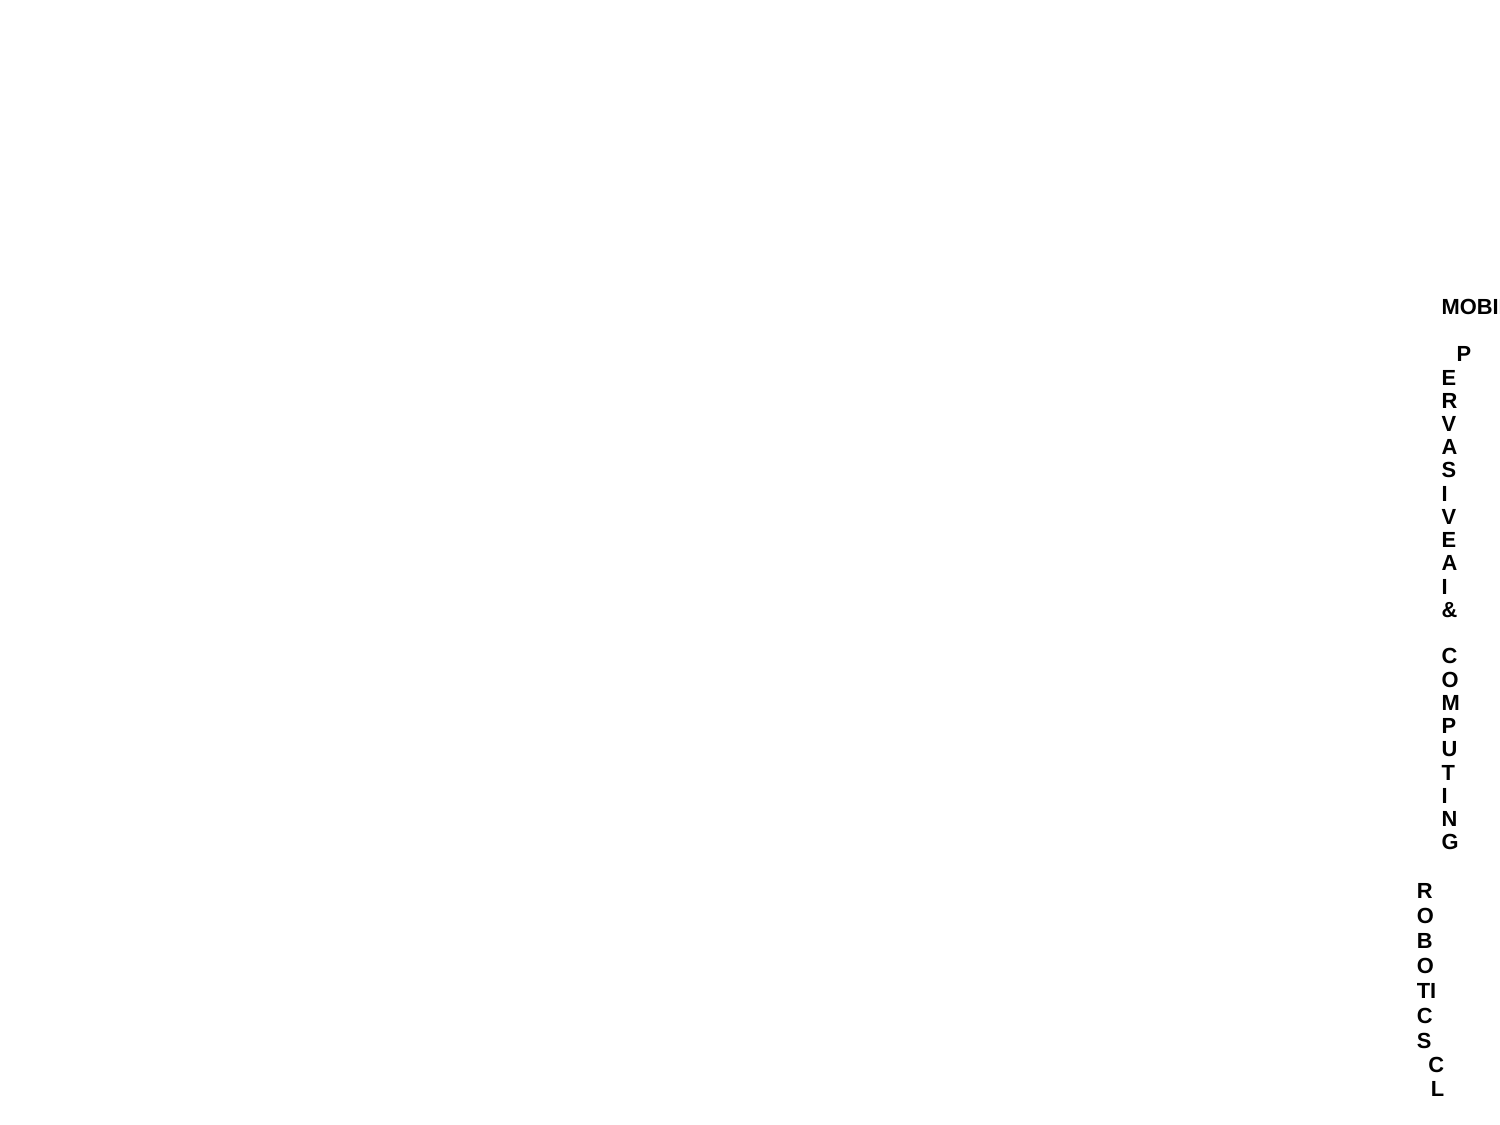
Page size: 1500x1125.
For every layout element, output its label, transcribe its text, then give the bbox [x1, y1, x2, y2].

text CLOUD [1417, 1053, 1444, 1101]
text PERVASIVE AI & COMPUTING [1441, 343, 1457, 854]
text ROBOTICS [1417, 878, 1444, 1053]
text MOBILITY & [1441, 294, 1500, 319]
